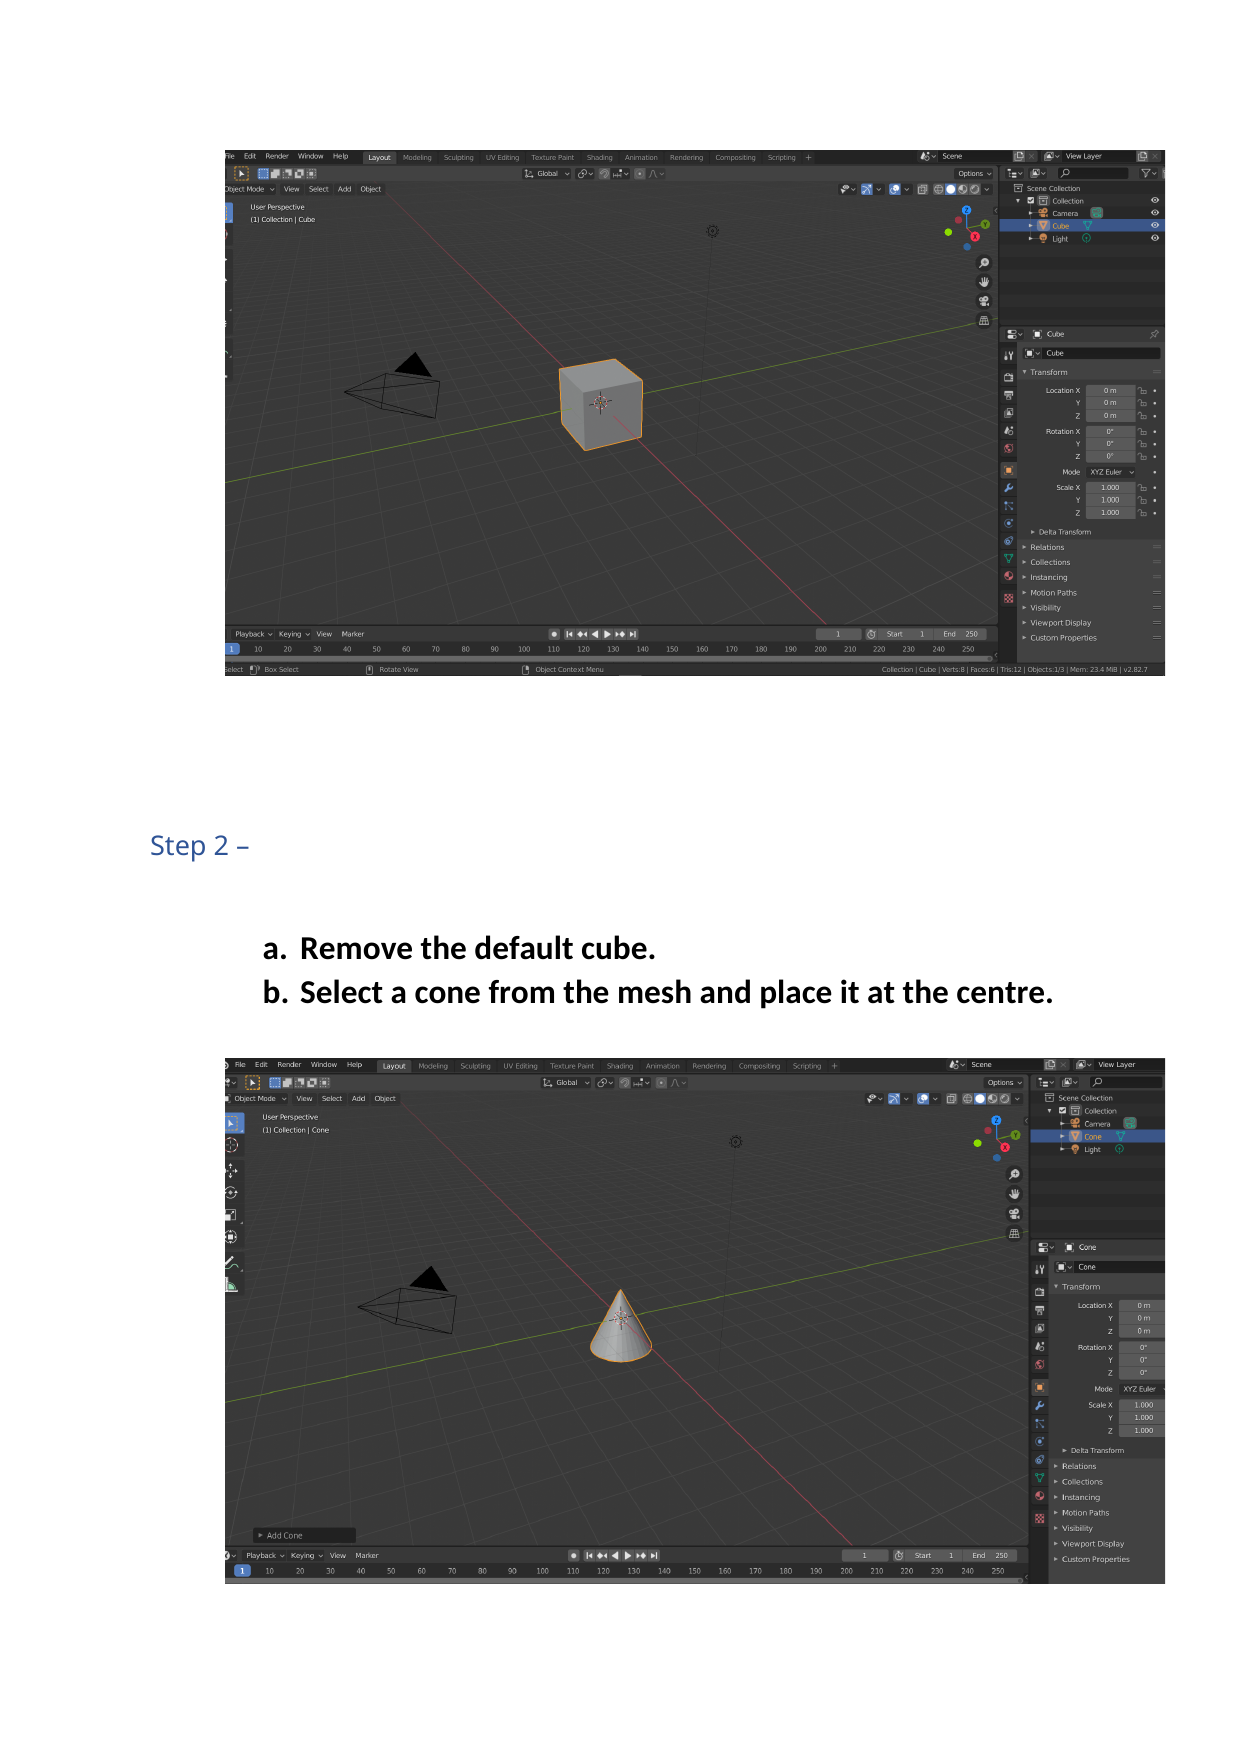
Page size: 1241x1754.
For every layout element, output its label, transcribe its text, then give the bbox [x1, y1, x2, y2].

list Remove the default cube. [262, 927, 1090, 968]
picture [225, 1058, 1166, 1584]
subtitle Step 2 – [150, 827, 1090, 863]
list Select a cone from the mesh and place it at the centre. [262, 971, 1090, 1012]
picture [225, 150, 1166, 676]
